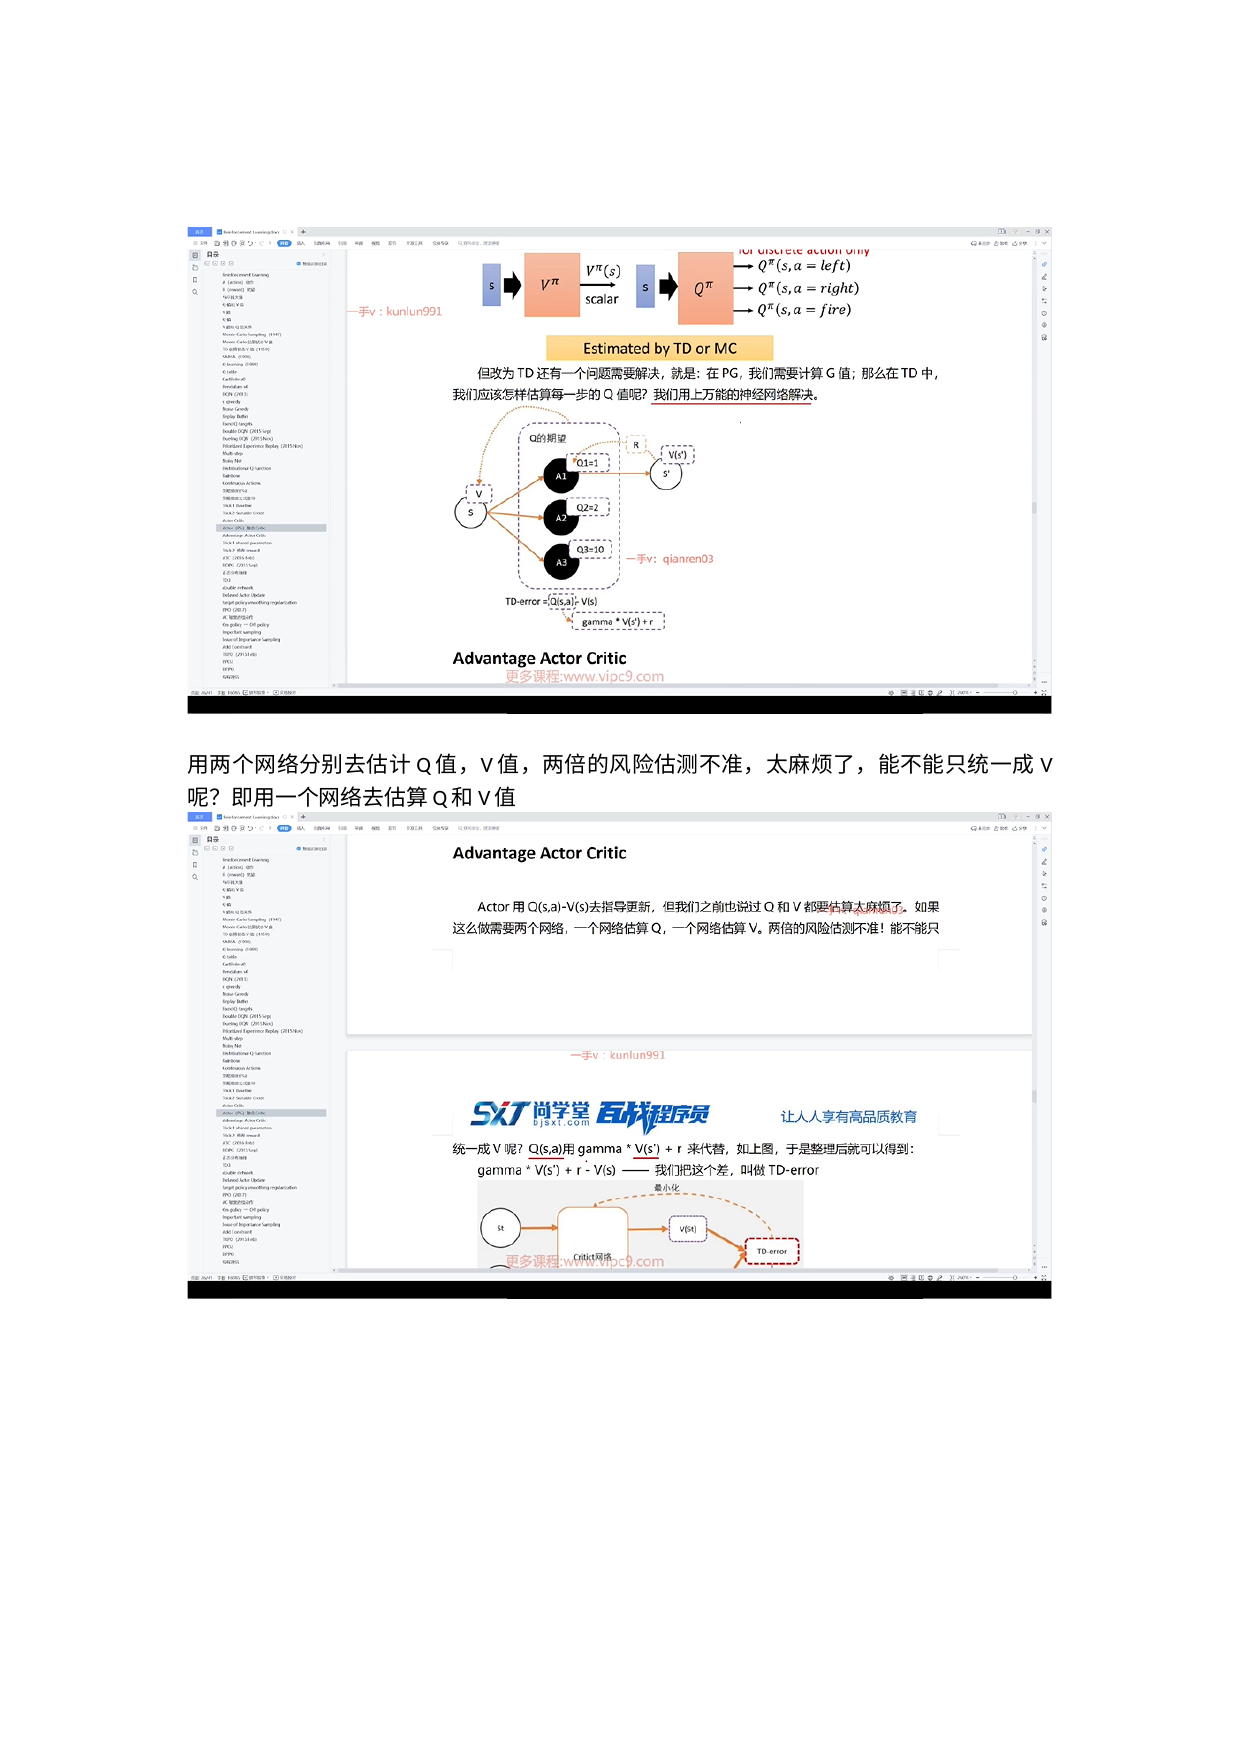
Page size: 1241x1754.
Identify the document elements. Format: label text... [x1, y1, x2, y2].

text 用两个网络分别去估计Q值，V值，两倍的风险估测不准，太麻烦了，能不能只统一成V呢？即用一个网络去估算Q和V值 [187, 747, 1053, 812]
picture [187, 227, 1052, 714]
picture [187, 812, 1052, 1299]
